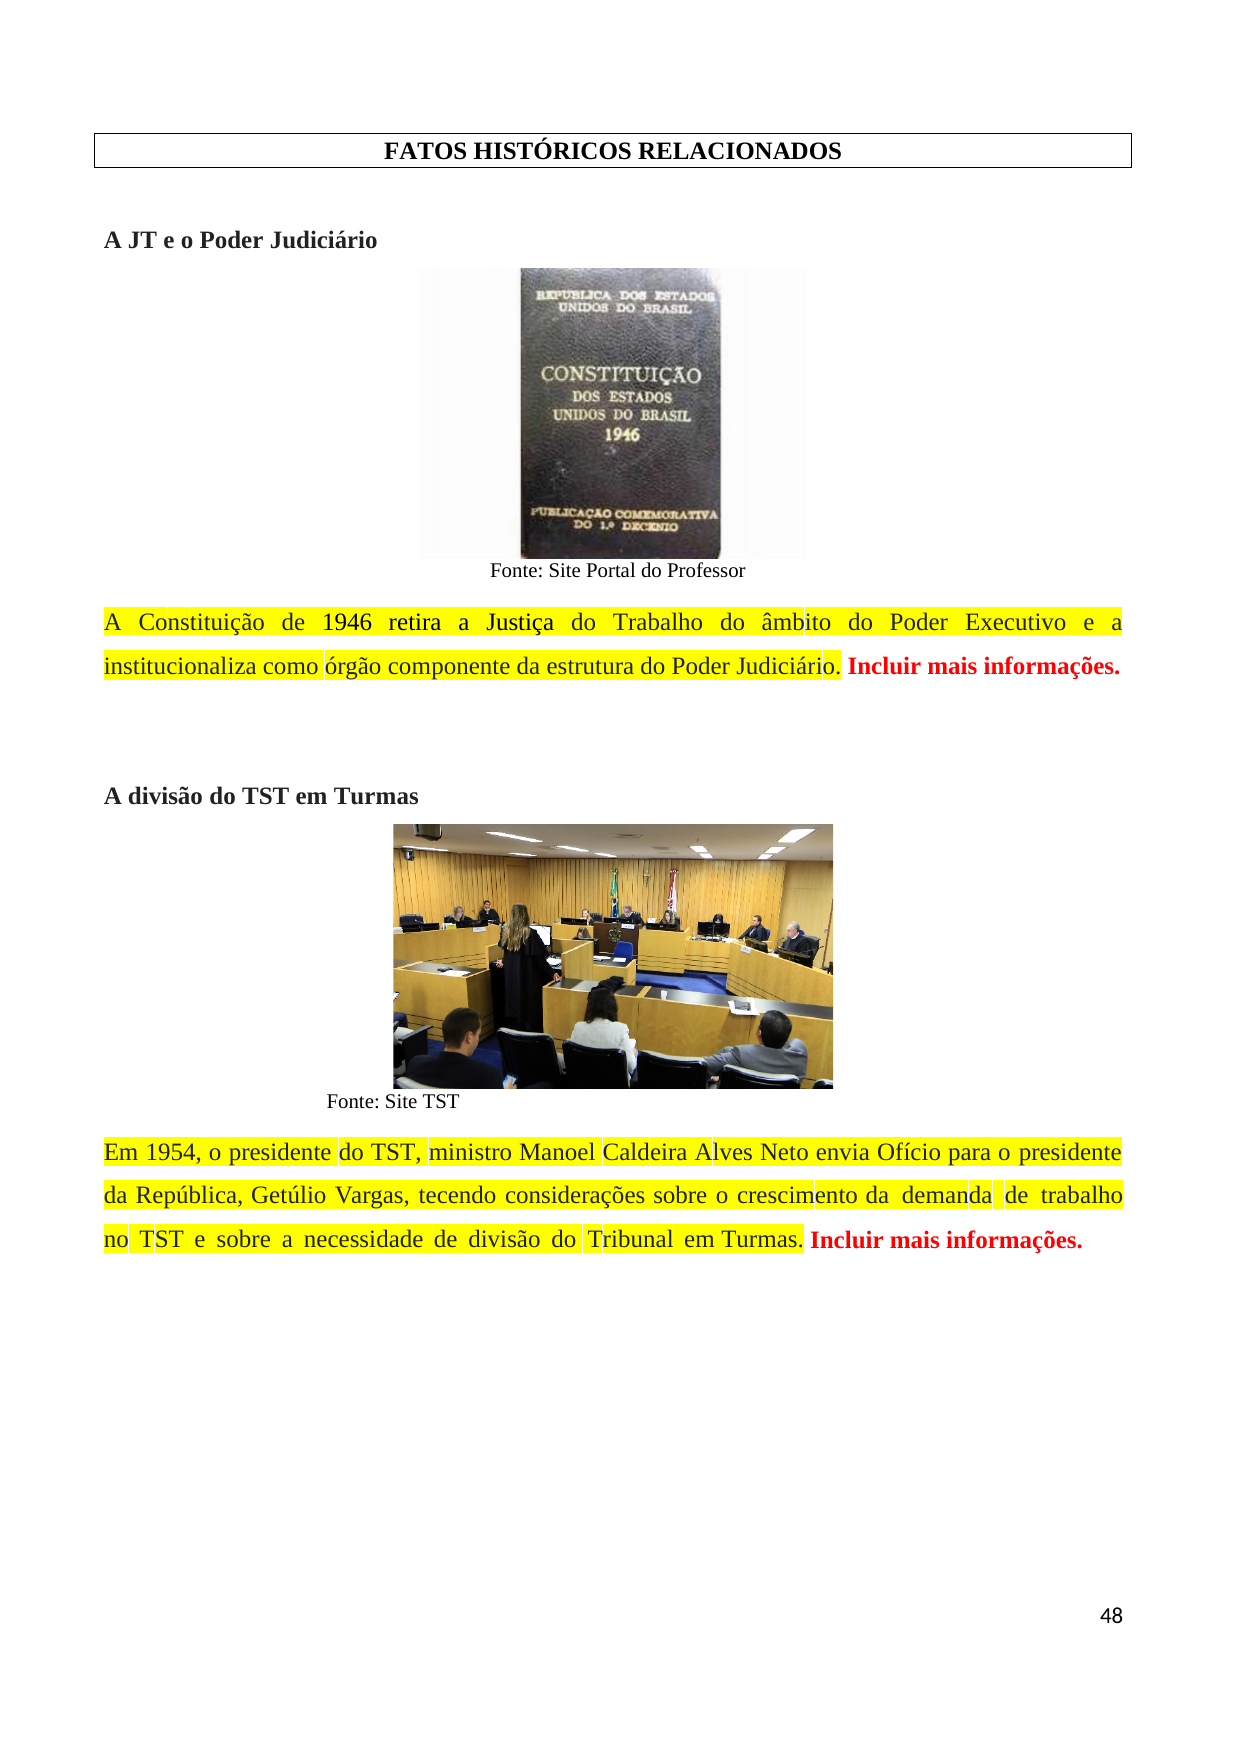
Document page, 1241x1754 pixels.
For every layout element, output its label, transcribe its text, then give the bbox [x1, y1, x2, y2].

text A Constituição de 1946 retira a Justiça do Trabalho do âmbito do Poder Executivo e a institucionaliza como órgão componente da estrutura do Poder Judiciário. Incluir mais informações. [103, 607, 1123, 680]
text Fonte: Site Portal do Professor [328, 558, 1123, 582]
text A divisão do TST em Turmas [103, 781, 1123, 810]
text FATOS HISTÓRICOS RELACIONADOS [95, 134, 1131, 167]
picture [393, 824, 834, 1089]
text Em 1954, o presidente do TST, ministro Manoel Caldeira Alves Neto envia Ofício para o presidente da República, Getúlio Vargas, tecendo considerações sobre o crescimento da demanda de trabalho no TST e sobre a necessidade de divisão do Tribunal em Turmas. Incluir mais informações. [103, 1137, 1123, 1254]
text Fonte: Site TST [253, 1089, 1123, 1113]
text A JT e o Poder Judiciário [103, 225, 1123, 254]
picture [419, 268, 807, 559]
